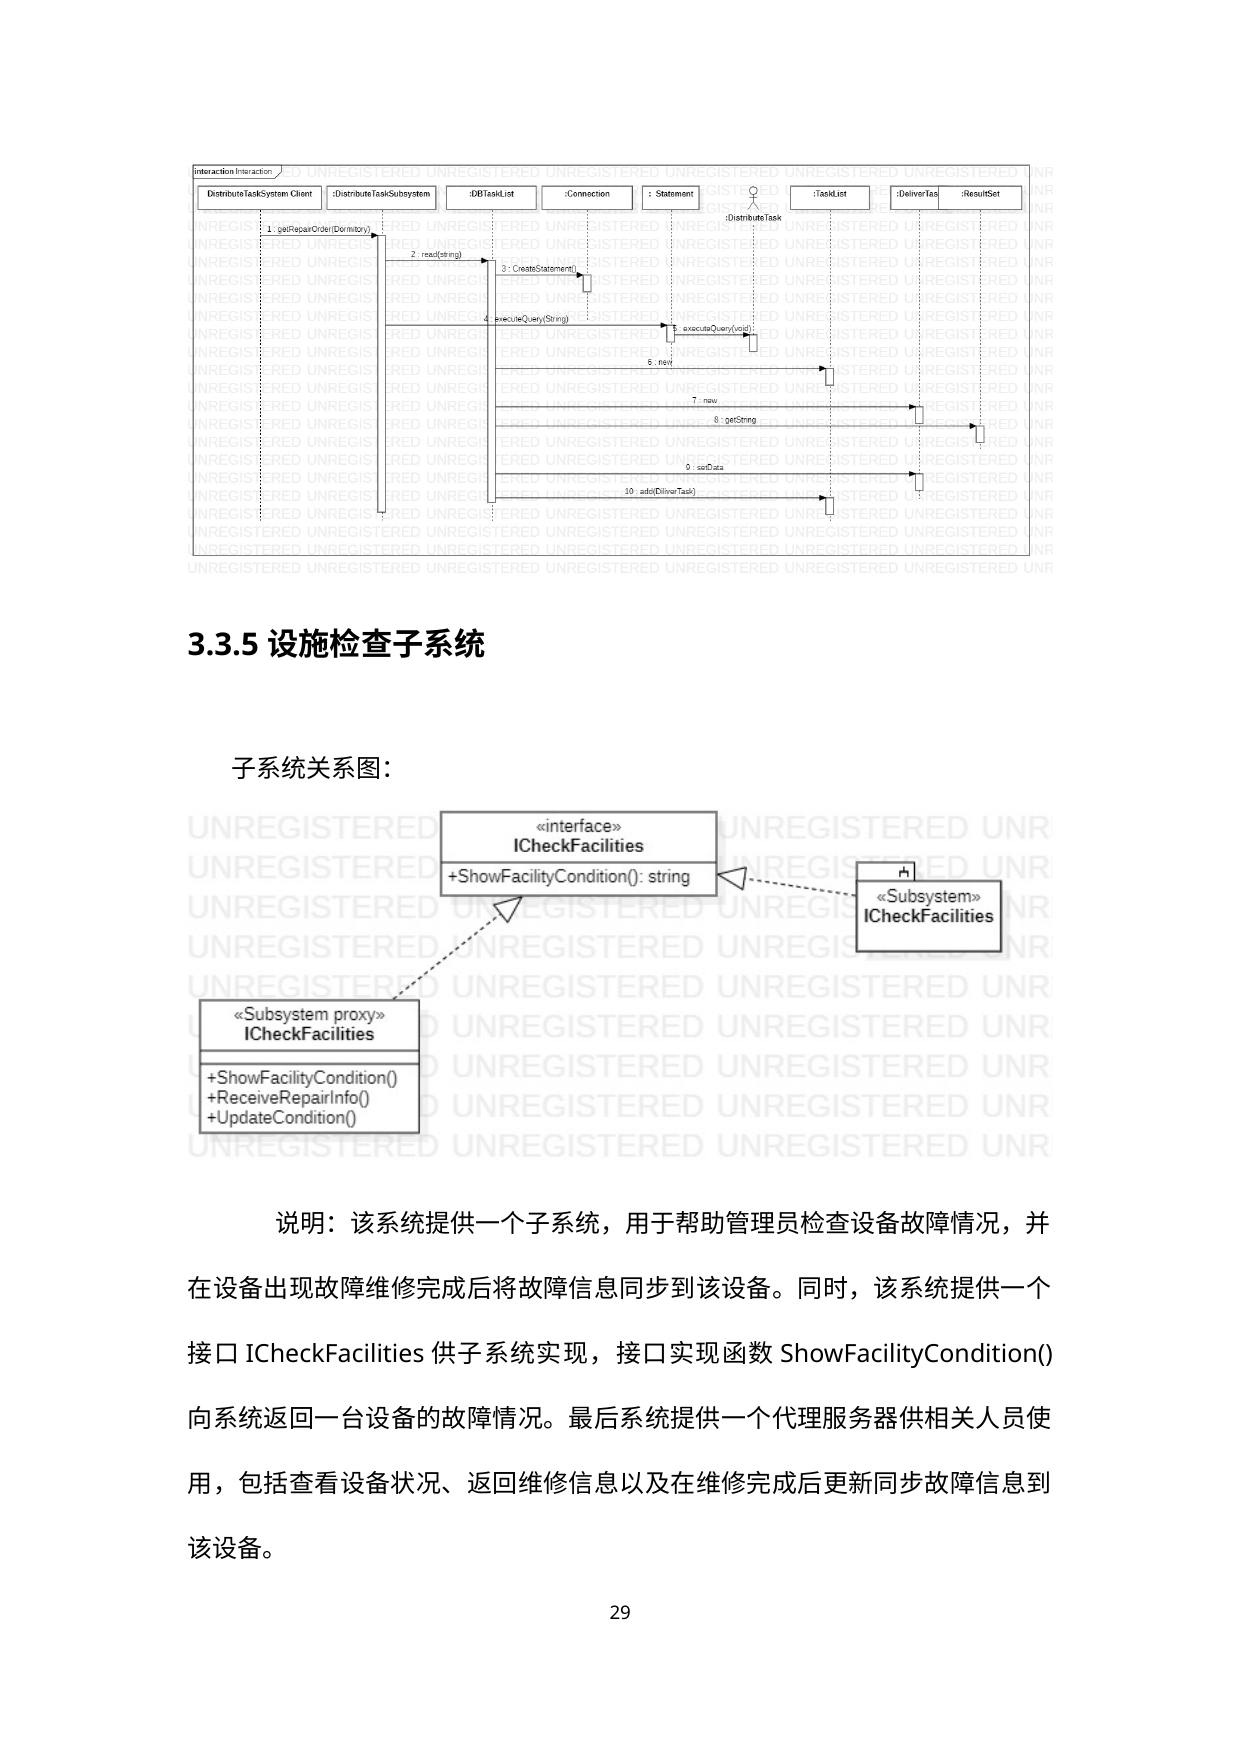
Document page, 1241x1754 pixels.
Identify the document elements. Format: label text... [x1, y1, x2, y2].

text 说明：该系统提供一个子系统，用于帮助管理员检查设备故障情况，并在设备出现故障维修完成后将故障信息同步到该设备。同时，该系统提供一个接口ICheckFacilities供子系统实现，接口实现函数ShowFacilityCondition()向系统返回一台设备的故障情况。最后系统提供一个代理服务器供相关人员使用，包括查看设备状况、返回维修信息以及在维修完成后更新同步故障信息到该设备。 [187, 1189, 1053, 1579]
picture [187, 799, 1053, 1186]
text 子系统关系图： [187, 734, 1053, 799]
picture [187, 159, 1053, 579]
subtitle 3.3.5 设施检查子系统 [187, 609, 1053, 674]
